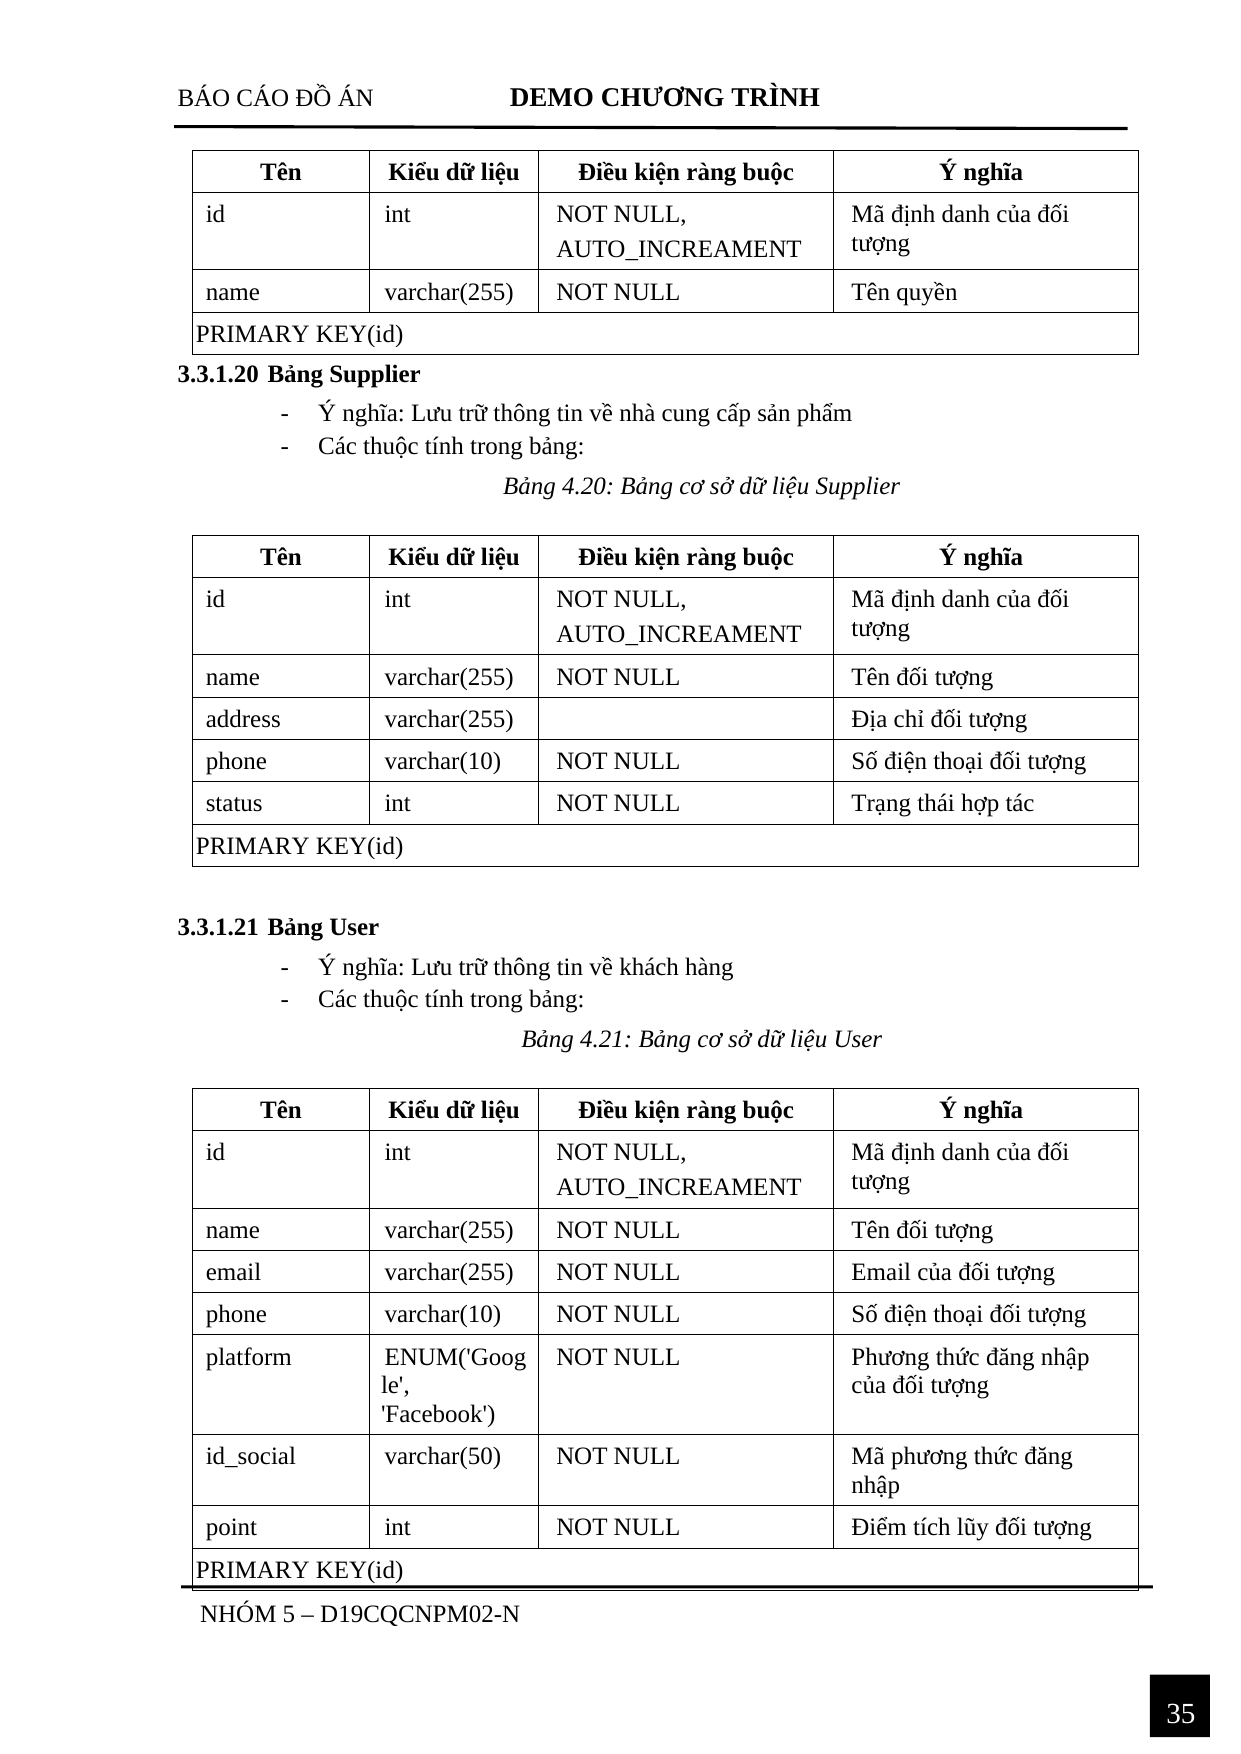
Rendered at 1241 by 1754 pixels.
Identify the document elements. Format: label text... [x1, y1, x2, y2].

table_header Kiểu dữ liệu [370, 536, 538, 577]
table_cell NOT NULL, AUTO_INCREAMENT [539, 193, 833, 269]
table_cell NOT NULL [539, 1293, 833, 1334]
table_cell name [193, 655, 369, 697]
table_cell Điểm tích lũy đối tượng [834, 1506, 1138, 1547]
table_cell status [193, 782, 369, 823]
table_cell Trạng thái hợp tác [834, 782, 1138, 823]
table_cell NOT NULL [539, 1506, 833, 1547]
table_header Tên [193, 151, 369, 192]
table_cell varchar(255) [370, 1251, 538, 1292]
table_cell varchar(255) [370, 655, 538, 697]
table_header Ý nghĩa [834, 151, 1138, 192]
table_cell Mã định danh của đối tượng [834, 193, 1138, 269]
table_cell NOT NULL [539, 270, 833, 312]
table_header Tên [193, 1089, 369, 1130]
table_cell phone [193, 740, 369, 781]
table_cell Tên đối tượng [834, 1209, 1138, 1250]
table_header Ý nghĩa [834, 536, 1138, 577]
list Ý nghĩa: Lưu trữ thông tin về nhà cung cấp sản phẩm [280, 398, 1153, 427]
table_cell varchar(10) [370, 740, 538, 781]
subtitle Bảng Supplier [177, 359, 1153, 388]
table_cell int [370, 578, 538, 654]
table_cell phone [193, 1293, 369, 1334]
table_cell NOT NULL [539, 1209, 833, 1250]
table_cell point [193, 1506, 369, 1547]
table_cell Số điện thoại đối tượng [834, 1293, 1138, 1334]
table_cell varchar(255) [370, 270, 538, 312]
table_cell email [193, 1251, 369, 1292]
table_cell Tên đối tượng [834, 655, 1138, 697]
list Ý nghĩa: Lưu trữ thông tin về khách hàng [280, 952, 1153, 980]
table_cell Số điện thoại đối tượng [834, 740, 1138, 781]
table_cell Mã định danh của đối tượng [834, 578, 1138, 654]
table_cell PRIMARY KEY(id) [193, 1549, 1138, 1590]
table_cell Email của đối tượng [834, 1251, 1138, 1292]
table_cell int [370, 1506, 538, 1547]
table_header Kiểu dữ liệu [370, 1089, 538, 1130]
table_cell Địa chỉ đối tượng [834, 698, 1138, 739]
table_header Điều kiện ràng buộc [539, 1089, 833, 1130]
subtitle Bảng User [177, 912, 1153, 941]
table_header Điều kiện ràng buộc [539, 536, 833, 577]
table_cell NOT NULL [539, 1251, 833, 1292]
table_cell id_social [193, 1435, 369, 1505]
table_cell id [193, 1131, 369, 1207]
table_cell varchar(50) [370, 1435, 538, 1505]
table_cell NOT NULL [539, 655, 833, 697]
table_cell id [193, 193, 369, 269]
table_cell int [370, 1131, 538, 1207]
table_cell id [193, 578, 369, 654]
list Các thuộc tính trong bảng: [280, 984, 1153, 1013]
table_cell NOT NULL, AUTO_INCREAMENT [539, 1131, 833, 1207]
table_header Ý nghĩa [834, 1089, 1138, 1130]
table_cell Phương thức đăng nhập của đối tượng [834, 1335, 1138, 1434]
table_cell PRIMARY KEY(id) [193, 825, 1138, 866]
table_cell Mã định danh của đối tượng [834, 1131, 1138, 1207]
table_cell address [193, 698, 369, 739]
table_header Điều kiện ràng buộc [539, 151, 833, 192]
table_cell varchar(10) [370, 1293, 538, 1334]
table_cell [539, 698, 833, 739]
list Các thuộc tính trong bảng: [280, 431, 1153, 460]
table_cell varchar(255) [370, 698, 538, 739]
table_cell NOT NULL [539, 740, 833, 781]
table_cell platform [193, 1335, 369, 1434]
table_header Tên [193, 536, 369, 577]
table_header Kiểu dữ liệu [370, 151, 538, 192]
table_cell int [370, 193, 538, 269]
table_cell PRIMARY KEY(id) [193, 313, 1138, 354]
table_cell name [193, 1209, 369, 1250]
table_cell ENUM('Google', 'Facebook') [370, 1335, 538, 1434]
table_cell int [370, 782, 538, 823]
table_cell varchar(255) [370, 1209, 538, 1250]
table_cell NOT NULL [539, 1435, 833, 1505]
table_cell name [193, 270, 369, 312]
table_cell Mã phương thức đăng nhập [834, 1435, 1138, 1505]
table_cell NOT NULL, AUTO_INCREAMENT [539, 578, 833, 654]
table_cell Tên quyền [834, 270, 1138, 312]
table_cell NOT NULL [539, 782, 833, 823]
table_cell NOT NULL [539, 1335, 833, 1434]
